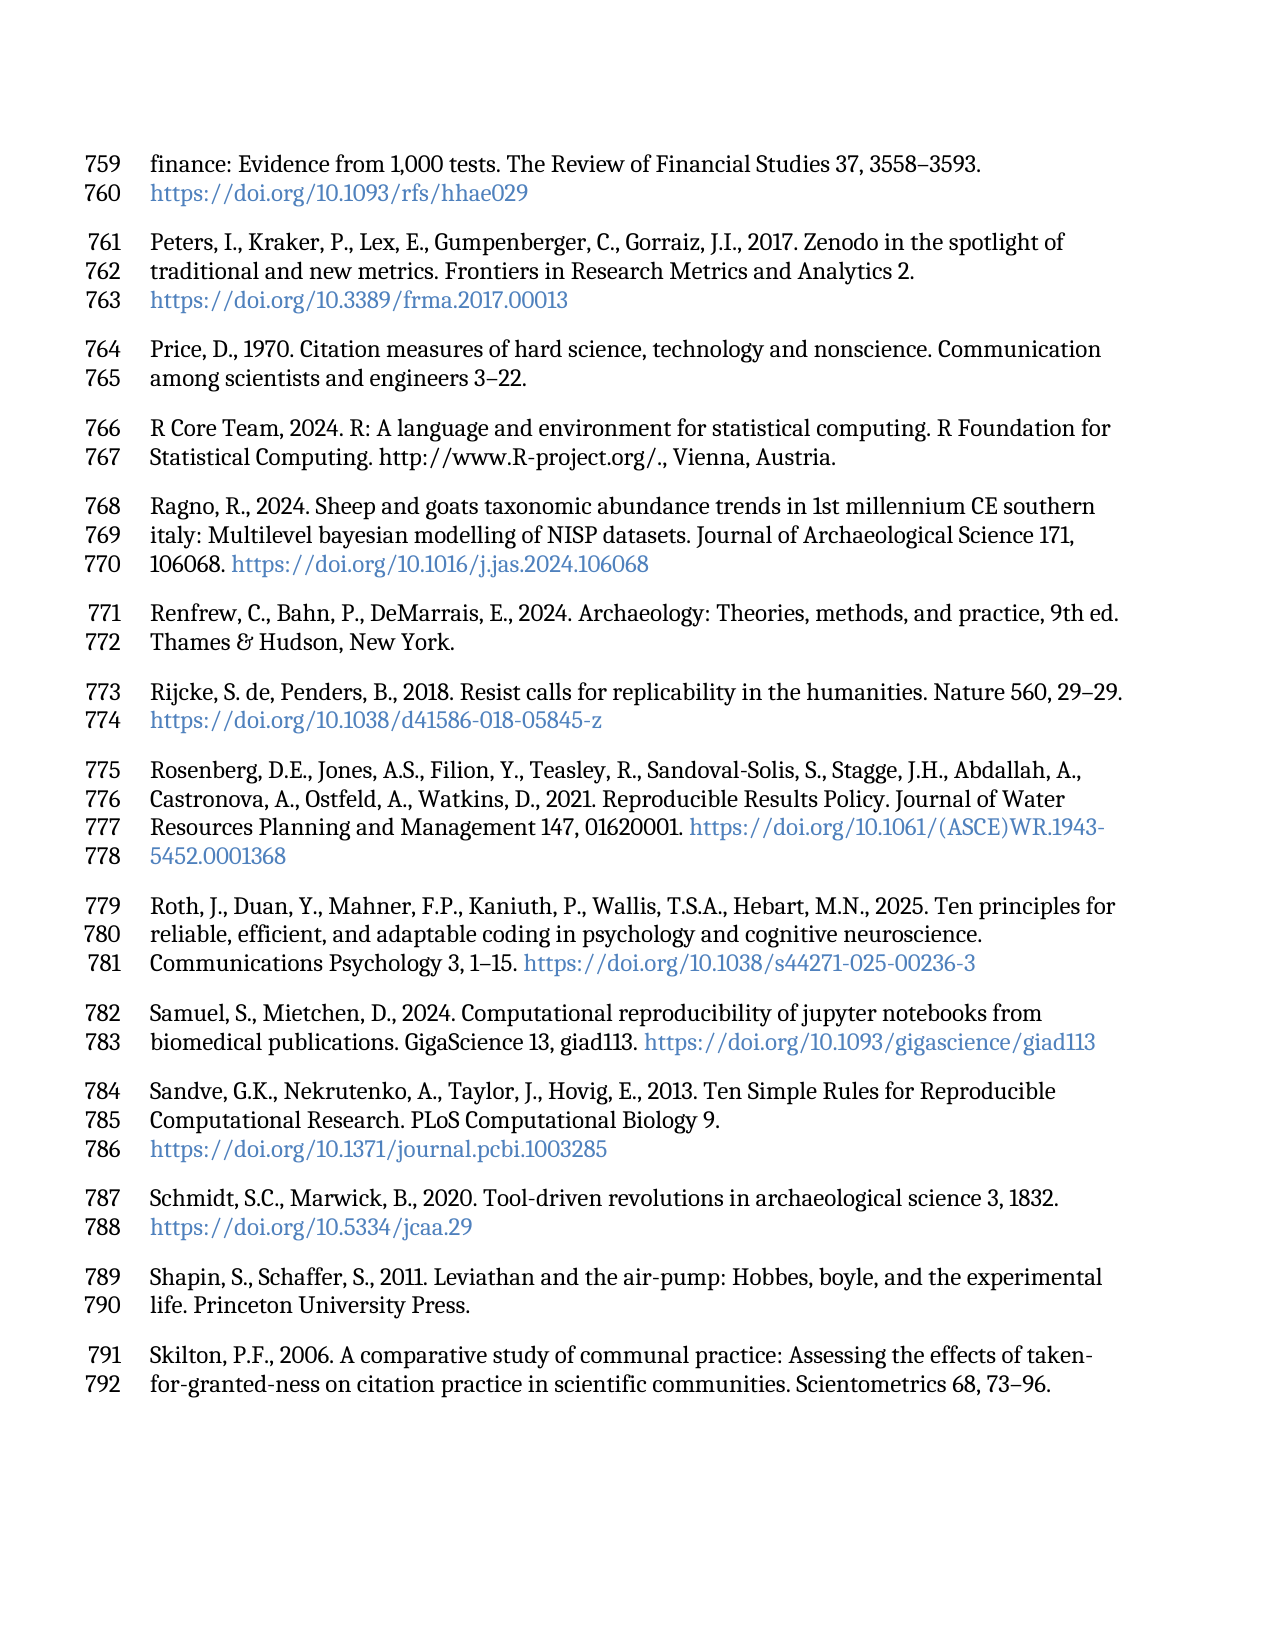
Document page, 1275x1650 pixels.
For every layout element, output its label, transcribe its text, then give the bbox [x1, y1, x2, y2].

text R Core Team, 2024. R: A language and environment for statistical computing. R Foundation for Statistical Computing. http://www.R-project.org/., Vienna, Austria. [150, 414, 1125, 471]
text Shapin, S., Schaffer, S., 2011. Leviathan and the air-pump: Hobbes, boyle, and the experimental life. Princeton University Press. [150, 1262, 1125, 1320]
text Price, D., 1970. Citation measures of hard science, technology and nonscience. Communication among scientists and engineers 3–22. [150, 335, 1125, 393]
text Skilton, P.F., 2006. A comparative study of communal practice: Assessing the effects of taken-for-granted-ness on citation practice in scientific communities. Scientometrics 68, 73–96. [150, 1341, 1125, 1398]
text Rijcke, S. de, Penders, B., 2018. Resist calls for replicability in the humanities. Nature 560, 29–29. https://doi.org/10.1038/d41586-018-05845-z [150, 677, 1125, 735]
text Ragno, R., 2024. Sheep and goats taxonomic abundance trends in 1st millennium CE southern italy: Multilevel bayesian modelling of NISP datasets. Journal of Archaeological Science 171, 106068. https://doi.org/10.1016/j.jas.2024.106068 [150, 492, 1125, 578]
text Renfrew, C., Bahn, P., DeMarrais, E., 2024. Archaeology: Theories, methods, and practice, 9th ed. Thames & Hudson, New York. [150, 599, 1125, 657]
text Samuel, S., Mietchen, D., 2024. Computational reproducibility of jupyter notebooks from biomedical publications. GigaScience 13, giad113. https://doi.org/10.1093/gigascience/giad113 [150, 999, 1125, 1056]
text Sandve, G.K., Nekrutenko, A., Taylor, J., Hovig, E., 2013. Ten Simple Rules for Reproducible Computational Research. PLoS Computational Biology 9. https://doi.org/10.1371/journal.pcbi.1003285 [150, 1077, 1125, 1163]
text Schmidt, S.C., Marwick, B., 2020. Tool-driven revolutions in archaeological science 3, 1832. https://doi.org/10.5334/jcaa.29 [150, 1184, 1125, 1242]
text Roth, J., Duan, Y., Mahner, F.P., Kaniuth, P., Wallis, T.S.A., Hebart, M.N., 2025. Ten principles for reliable, efficient, and adaptable coding in psychology and cognitive neuroscience. Communications Psychology 3, 1–15. https://doi.org/10.1038/s44271-025-00236-3 [150, 892, 1125, 978]
text Peters, I., Kraker, P., Lex, E., Gumpenberger, C., Gorraiz, J.I., 2017. Zenodo in the spotlight of traditional and new metrics. Frontiers in Research Metrics and Analytics 2. https://doi.org/10.3389/frma.2017.00013 [150, 228, 1125, 314]
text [150, 150, 1125, 207]
text Rosenberg, D.E., Jones, A.S., Filion, Y., Teasley, R., Sandoval-Solis, S., Stagge, J.H., Abdallah, A., Castronova, A., Ostfeld, A., Watkins, D., 2021. Reproducible Results Policy. Journal of Water Resources Planning and Management 147, 01620001. https://doi.org/10.1061/(ASCE)WR.1943-5452.0001368 [150, 756, 1125, 871]
